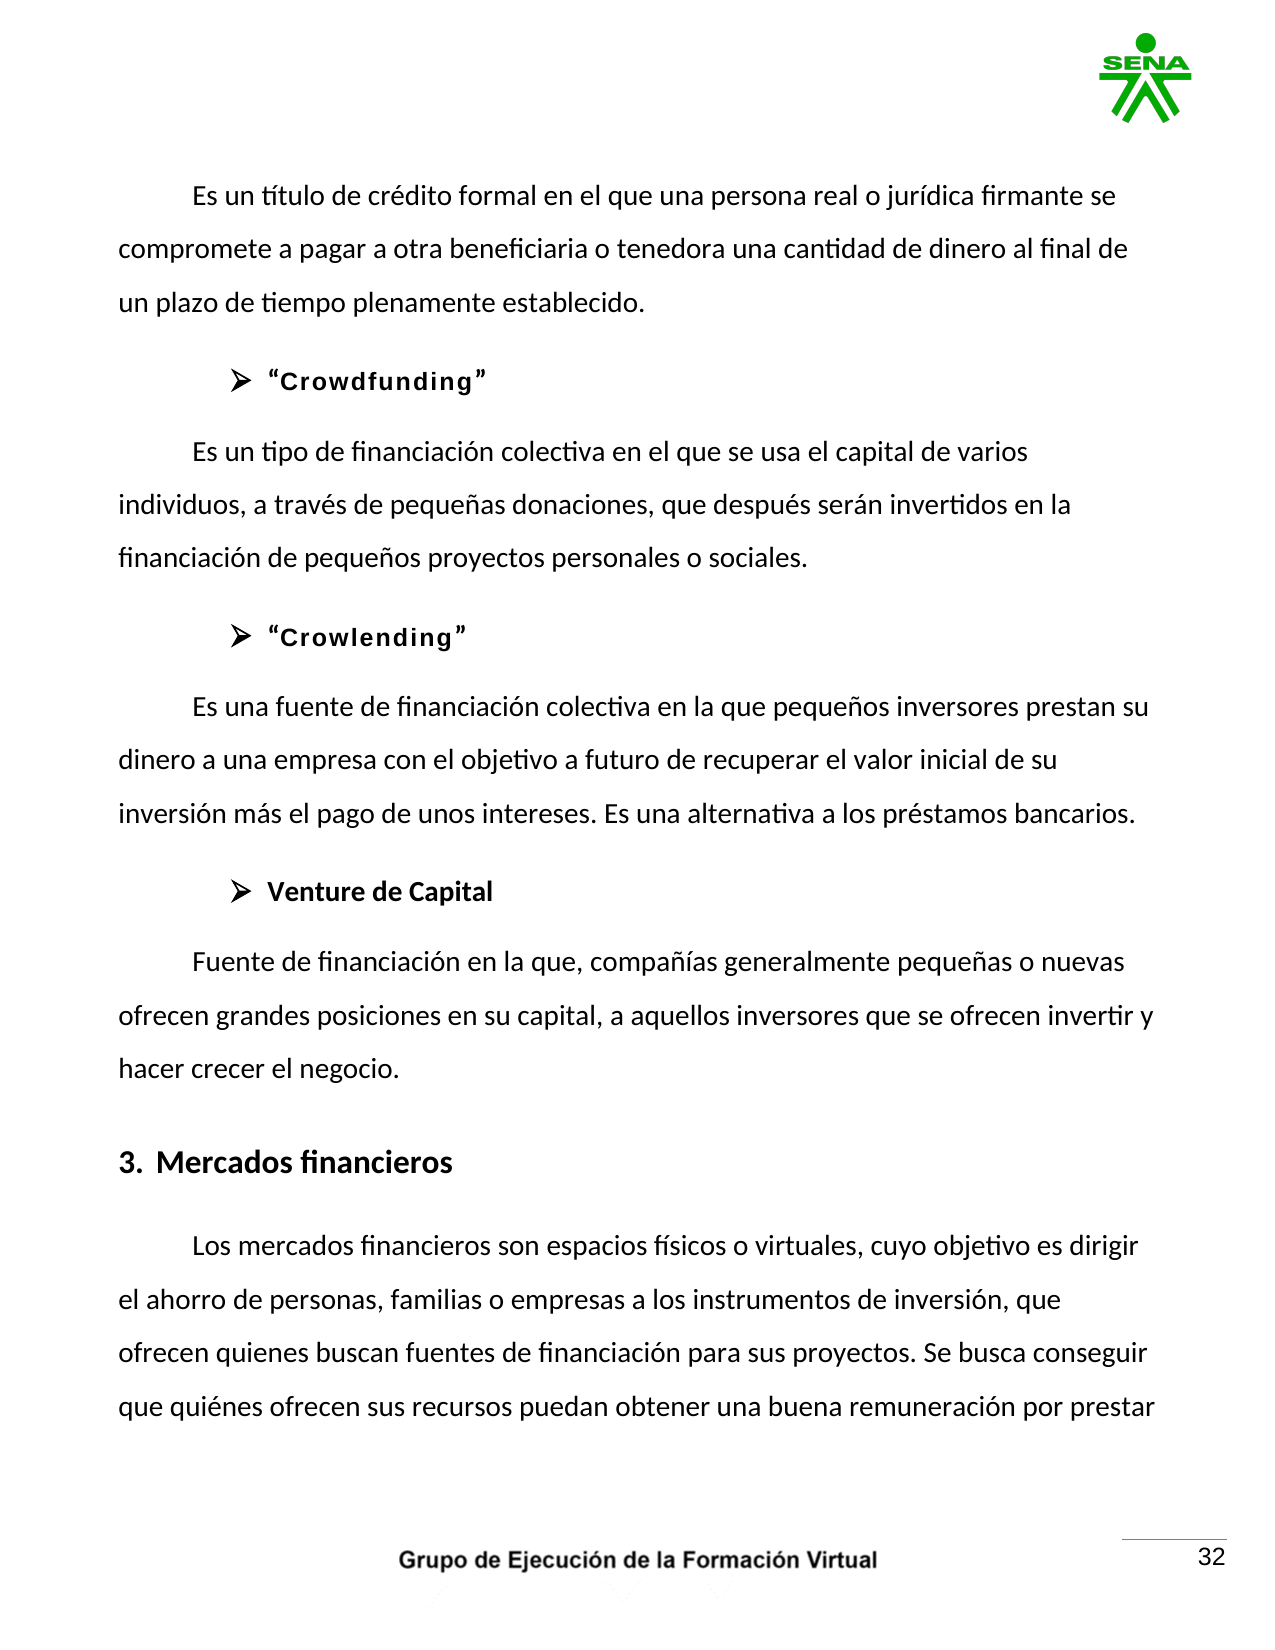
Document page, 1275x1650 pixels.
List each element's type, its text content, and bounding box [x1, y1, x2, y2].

subtitle Mercados financieros [118, 1141, 1157, 1182]
list “Crowlending” [229, 618, 1157, 653]
text Fuente de financiación en la que, compañías generalmente pequeñas o nuevas ofrecen grandes posiciones en su capital, a aquellos inversores que se ofrecen invertir y hacer crecer el negocio. [118, 943, 1157, 1086]
picture [1099, 33, 1192, 123]
text Es una fuente de financiación colectiva en la que pequeños inversores prestan su dinero a una empresa con el objetivo a futuro de recuperar el valor inicial de su inversión más el pago de unos intereses. Es una alternativa a los préstamos bancarios. [118, 688, 1157, 831]
picture [0, 1500, 1275, 1611]
text Es un tipo de financiación colectiva en el que se usa el capital de varios individuos, a través de pequeñas donaciones, que después serán invertidos en la financiación de pequeños proyectos personales o sociales. [118, 433, 1157, 575]
list “Crowdfunding” [229, 362, 1157, 398]
list Venture de Capital [229, 873, 1157, 909]
text Es un título de crédito formal en el que una persona real o jurídica firmante se compromete a pagar a otra beneficiaria o tenedora una cantidad de dinero al final de un plazo de tiempo plenamente establecido. [118, 177, 1157, 320]
